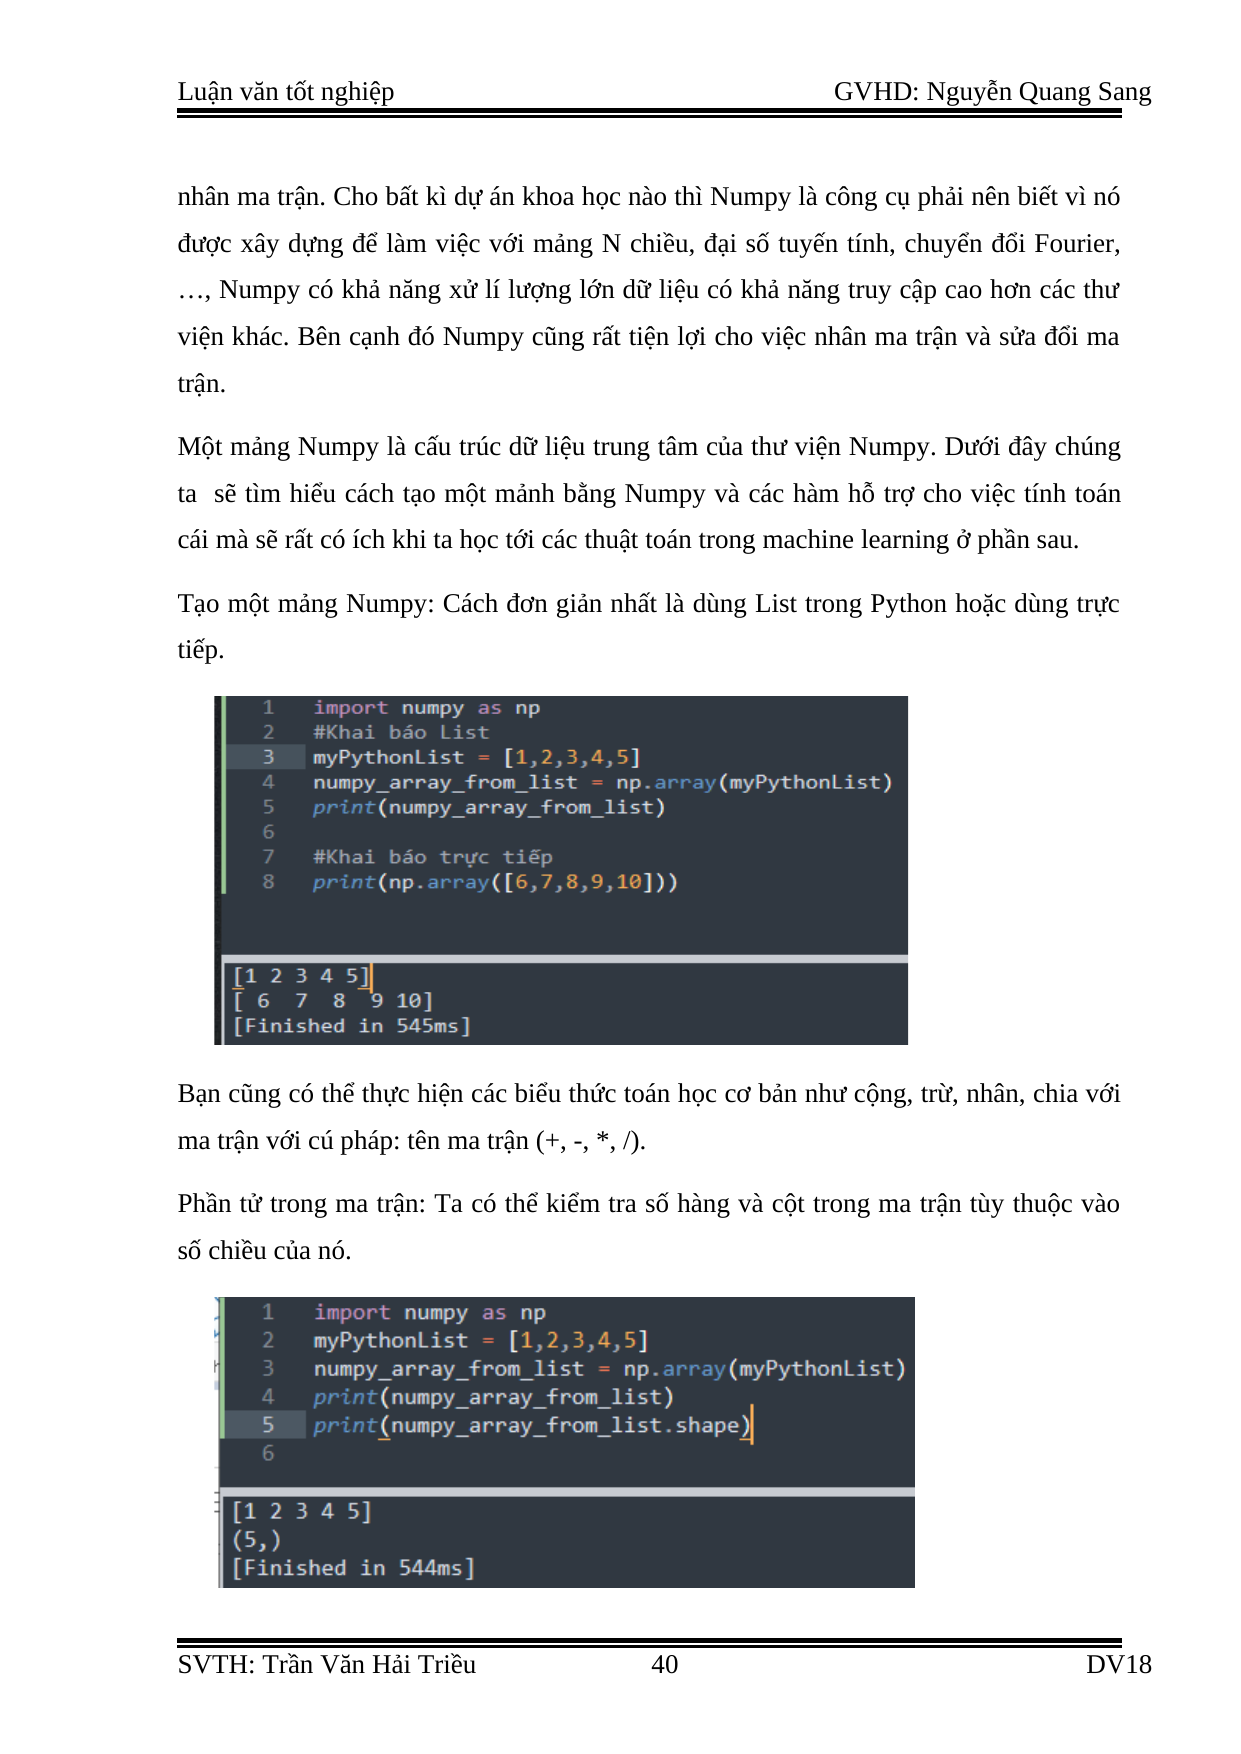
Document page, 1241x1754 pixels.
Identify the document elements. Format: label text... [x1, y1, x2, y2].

text Phần tử trong ma trận: Ta có thể kiểm tra số hàng và cột trong ma trận tùy thuộc vào số chiều của nó. [177, 1187, 1122, 1265]
text Một mảng Numpy là cấu trúc dữ liệu trung tâm của thư viện Numpy. Dưới đây chúng ta sẽ tìm hiểu cách tạo một mảnh bằng Numpy và các hàm hỗ trợ cho việc tính toán cái mà sẽ rất có ích khi ta học tới các thuật toán trong machine learning ở phần sau. [177, 430, 1122, 554]
text Bạn cũng có thể thực hiện các biểu thức toán học cơ bản như cộng, trừ, nhân, chia với ma trận với cú pháp: tên ma trận (+, -, *, /). [177, 1077, 1122, 1155]
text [177, 180, 1122, 398]
text Tạo một mảng Numpy: Cách đơn giản nhất là dùng List trong Python hoặc dùng trực tiếp. [177, 587, 1122, 664]
picture [214, 696, 909, 1045]
picture [214, 1297, 915, 1588]
